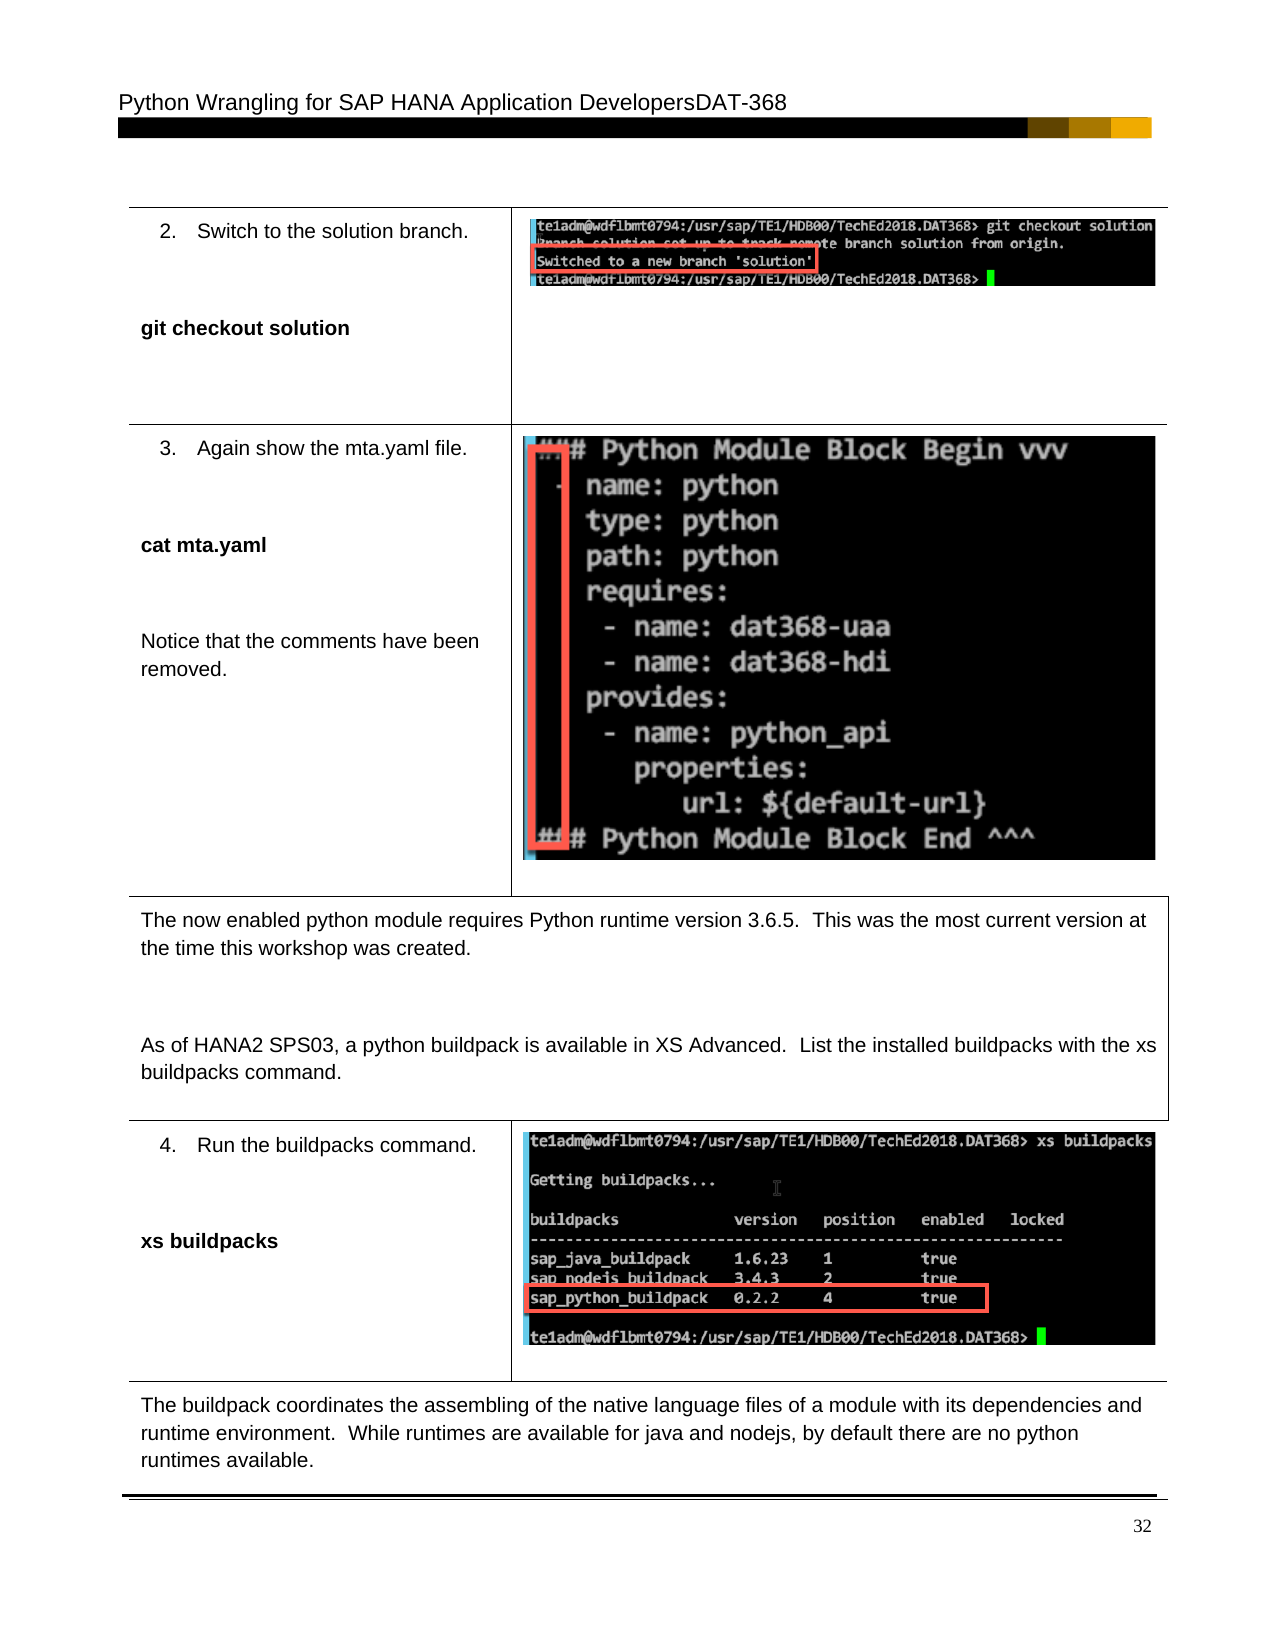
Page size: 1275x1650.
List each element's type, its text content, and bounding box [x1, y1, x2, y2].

table_cell Run the buildpacks command. xs buildpacks [129, 1121, 511, 1381]
table_cell [512, 1121, 1168, 1381]
table_cell Again show the mta.yaml file. cat mta.yaml Notice that the comments have been removed. [129, 425, 511, 896]
picture [523, 1132, 1156, 1345]
table_cell [512, 208, 1168, 424]
table_cell The now enabled python module requires Python runtime version 3.6.5. This was the most current version at the time this workshop was created. As of HANA2 SPS03, a python buildpack is available in XS Advanced. List the installed buildpacks with the xs buildpacks command. [129, 897, 1168, 1120]
table_cell The buildpack coordinates the assembling of the native language files of a module with its dependencies and runtime environment. While runtimes are available for java and nodejs, by default there are no python runtimes available. [129, 1381, 1168, 1499]
picture [523, 436, 1156, 860]
picture [523, 219, 1156, 286]
table_cell Switch to the solution branch. git checkout solution [129, 208, 511, 424]
table_cell [512, 424, 1168, 896]
